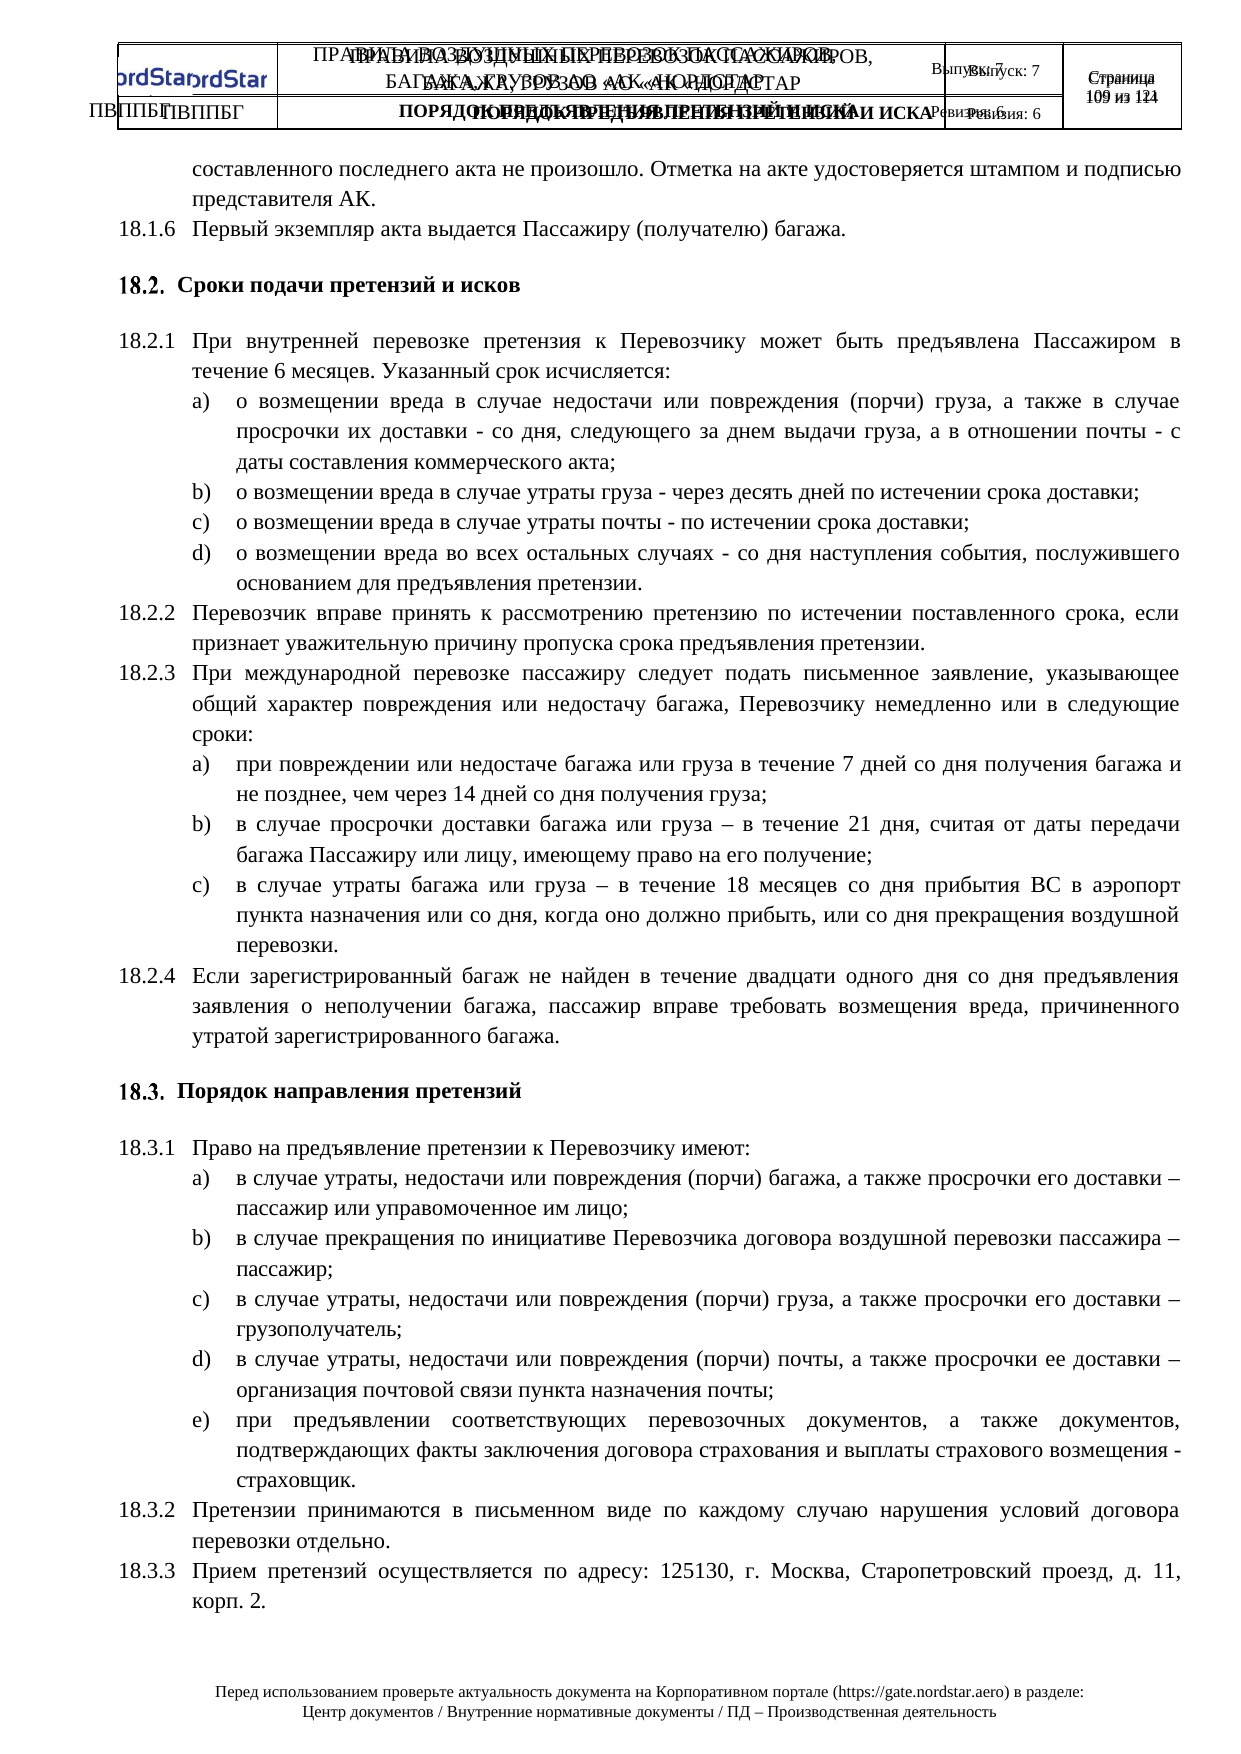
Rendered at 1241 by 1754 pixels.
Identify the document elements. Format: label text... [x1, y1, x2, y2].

table_header Страница 109 из 121 [1064, 43, 1181, 128]
list в случае просрочки доставки багажа или груза – в течение 21 дня, считая от даты передачи багажа Пассажиру или лицу, имеющему право на его получение; [192, 811, 1181, 867]
picture [119, 1083, 164, 1100]
subtitle Порядок направления претензий [120, 1077, 1196, 1105]
picture [118, 57, 193, 95]
list Первый экземпляр акта выдается Пассажиру (получателю) багажа. [118, 215, 1196, 241]
list в случае утраты багажа или груза – в течение 18 месяцев со дня прибытия ВС в аэропорт пункта назначения или со дня, когда оно должно прибыть, или со дня прекращения воздушной перевозки. [192, 871, 1182, 958]
table_cell Ревизия: 6 [946, 95, 1063, 128]
list в случае утраты, недостачи или повреждения (порчи) почты, а также просрочки ее доставки – организация почтовой связи пункта назначения почты; [192, 1345, 1182, 1402]
list о возмещении вреда во всех остальных случаях - со дня наступления события, послужившего основанием для предъявления претензии. [192, 539, 1181, 595]
list При внутренней перевозке претензия к Перевозчику может быть предъявлена Пассажиром в течение 6 месяцев. Указанный срок исчисляется: [118, 327, 1181, 383]
list о возмещении вреда в случае утраты груза - через десять дней по истечении срока доставки; [192, 478, 1196, 504]
table_cell ПОРЯДОК ПРЕДЪЯВЛЕНИЯ ПРЕТЕНЗИЙ И ИСКА [278, 95, 945, 128]
table_cell ПВППБГ [119, 95, 277, 128]
list Если зарегистрированный багаж не найден в течение двадцати одного дня со дня предъявления заявления о неполучении багажа, пассажир вправе требовать возмещения вреда, причиненного утратой зарегистрированного багажа. [118, 962, 1181, 1048]
list при повреждении или недостаче багажа или груза в течение 7 дней со дня получения багажа и не позднее, чем через 14 дней со дня получения груза; [192, 750, 1181, 807]
list о возмещении вреда в случае утраты почты - по истечении срока доставки; [192, 508, 1196, 534]
list в случае утраты, недостачи или повреждения (порчи) багажа, а также просрочки его доставки – пассажир или управомоченное им лицо; [192, 1164, 1182, 1221]
subtitle Сроки подачи претензий и исков [120, 271, 1196, 298]
list Перевозчик вправе принять к рассмотрению претензию по истечении поставленного срока, если признает уважительную причину пропуска срока предъявления претензии. [118, 599, 1181, 656]
text составленного последнего акта не произошло. Отметка на акте удостоверяется штампом и подписью представителя АК. [192, 154, 1196, 211]
list Право на предъявление претензии к Перевозчику имеют: [118, 1134, 1196, 1160]
list Прием претензий осуществляется по адресу: 125130, г. Москва, Старопетровский проезд, д. 11, корп. 2. [118, 1557, 1182, 1613]
list Претензии принимаются в письменном виде по каждому случаю нарушения условий договора перевозки отдельно. [118, 1496, 1181, 1553]
list о возмещении вреда в случае недостачи или повреждения (порчи) груза, а также в случае просрочки их доставки - со дня, следующего за днем выдачи груза, а в отношении почты - с даты составления коммерческого акта; [192, 387, 1181, 474]
list при предъявлении соответствующих перевозочных документов, а также документов, подтверждающих факты заключения договора страхования и выплаты страхового возмещения - страховщик. [192, 1406, 1182, 1493]
list в случае прекращения по инициативе Перевозчика договора воздушной перевозки пассажира – пассажир; [192, 1224, 1181, 1281]
table_header ПРАВИЛА ВОЗДУШНЫХ ПЕРЕВОЗОК ПАССАЖИРОВ, БАГАЖА, ГРУЗОВ АО «АК «НОРДСТАР [278, 43, 945, 94]
list При международной перевозке пассажиру следует подать письменное заявление, указывающее общий характер повреждения или недостачу багажа, Перевозчику немедленно или в следующие сроки: [118, 659, 1181, 746]
list в случае утраты, недостачи или повреждения (порчи) груза, а также просрочки его доставки – грузополучатель; [192, 1285, 1181, 1342]
picture [119, 276, 164, 294]
table_header [119, 43, 277, 94]
table_header Выпуск: 7 [946, 43, 1063, 94]
